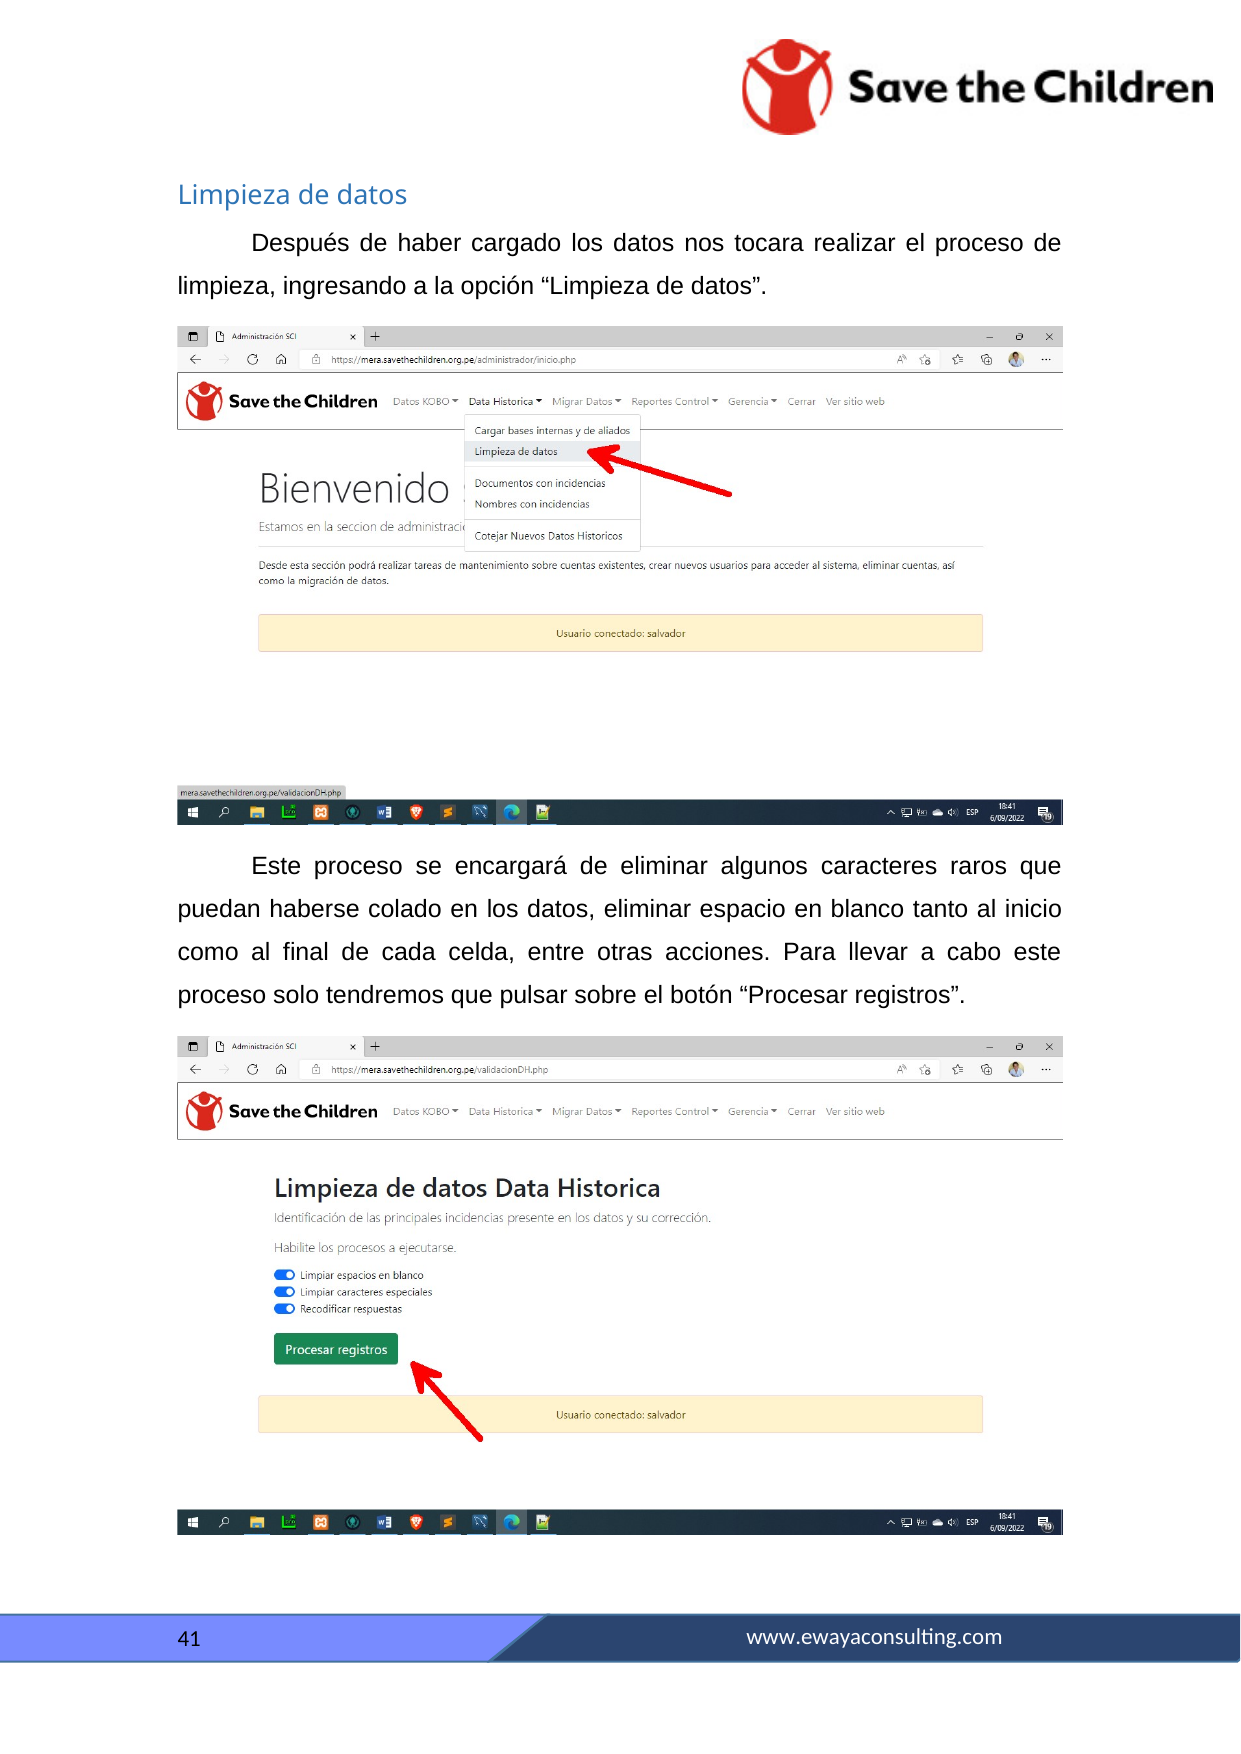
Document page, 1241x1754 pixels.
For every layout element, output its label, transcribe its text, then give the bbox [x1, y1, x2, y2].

text Este proceso se encargará de eliminar algunos caracteres raros que puedan haberse colado en los datos, eliminar espacio en blanco tanto al inicio como al final de cada celda, entre otras acciones. Para llevar a cabo este proceso solo tendremos que pulsar sobre el botón “Procesar registros”. [177, 851, 1063, 1009]
picture [742, 39, 1213, 135]
subtitle Limpieza de datos [177, 176, 1063, 212]
picture [177, 1036, 1063, 1535]
picture [177, 326, 1063, 825]
text Después de haber cargado los datos nos tocara realizar el proceso de limpieza, ingresando a la opción “Limpieza de datos”. [177, 228, 1063, 300]
